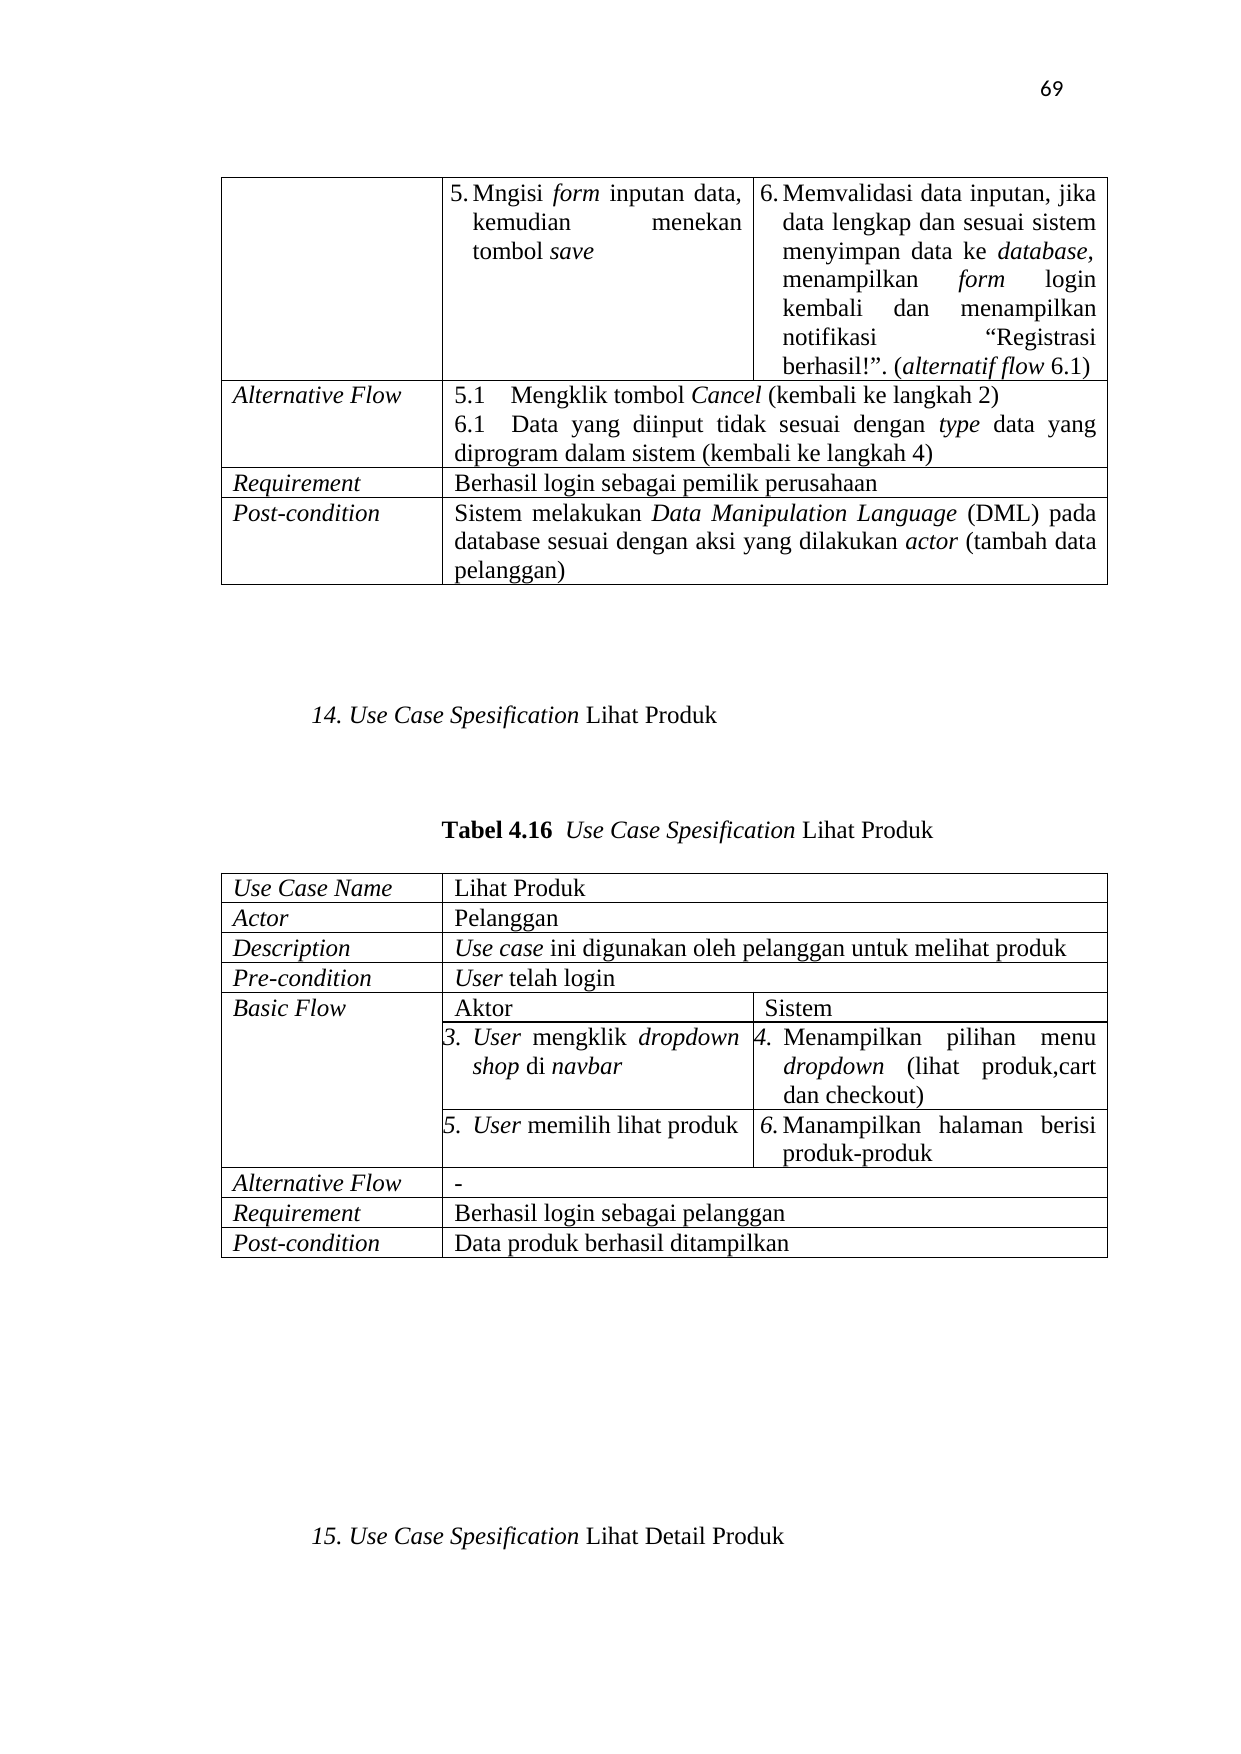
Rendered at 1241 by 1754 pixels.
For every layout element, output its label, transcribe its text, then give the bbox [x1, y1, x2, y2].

list Tabel 4.16 Use Case Spesification Lihat Produk [311, 815, 1063, 844]
table_cell Berhasil login sebagai pelanggan [443, 1198, 1107, 1227]
table_cell Sistem melakukan Data Manipulation Language (DML) pada database sesuai dengan aksi yang dilakukan actor (tambah data pelanggan) [443, 498, 1107, 584]
table_cell Pre-condition [222, 963, 442, 992]
table_cell Aktor [443, 993, 753, 1021]
table_cell Basic Flow [222, 993, 442, 1167]
table_cell User memilih lihat produk [443, 1110, 753, 1167]
table_cell Menampilkan pilihan menu dropdown (lihat produk,cart dan checkout) [754, 1023, 1107, 1109]
table_cell 5.1 Mengklik tombol Cancel (kembali ke langkah 2) 6.1 Data yang diinput tidak sesuai dengan type data yang diprogram dalam sistem (kembali ke langkah 4) [443, 381, 1107, 467]
table_cell Alternative Flow [222, 381, 442, 467]
table_cell Requirement [222, 468, 442, 497]
table_cell Requirement [222, 1198, 442, 1227]
list Use Case Spesification Lihat Produk [311, 700, 1063, 729]
table_cell Actor [222, 903, 442, 932]
table_cell Alternative Flow [222, 1168, 442, 1197]
table_cell Mngisi form inputan data, kemudian menekan tombol save [443, 178, 753, 379]
table_cell Manampilkan halaman berisi produk-produk [754, 1110, 1107, 1167]
list Use Case Spesification Lihat Detail Produk [311, 1521, 1063, 1550]
table_cell Data produk berhasil ditampilkan [443, 1228, 1107, 1257]
table_cell - [443, 1168, 1107, 1197]
table_cell Pelanggan [443, 903, 1107, 932]
table_cell Sistem [754, 993, 1107, 1021]
table_cell Post-condition [222, 498, 442, 584]
table_cell Description [222, 933, 442, 962]
table_cell Berhasil login sebagai pemilik perusahaan [443, 468, 1107, 497]
table_cell Post-condition [222, 1228, 442, 1257]
table_cell Memvalidasi data inputan, jika data lengkap dan sesuai sistem menyimpan data ke database, menampilkan form login kembali dan menampilkan notifikasi “Registrasi berhasil!”. (alternatif flow 6.1) [754, 178, 1107, 379]
table_header Lihat Produk [443, 874, 1107, 902]
table_header Use Case Name [222, 874, 442, 902]
table_cell User mengklik dropdown shop di navbar [443, 1023, 753, 1109]
table_cell User telah login [443, 963, 1107, 992]
table_cell Use case ini digunakan oleh pelanggan untuk melihat produk [443, 933, 1107, 962]
